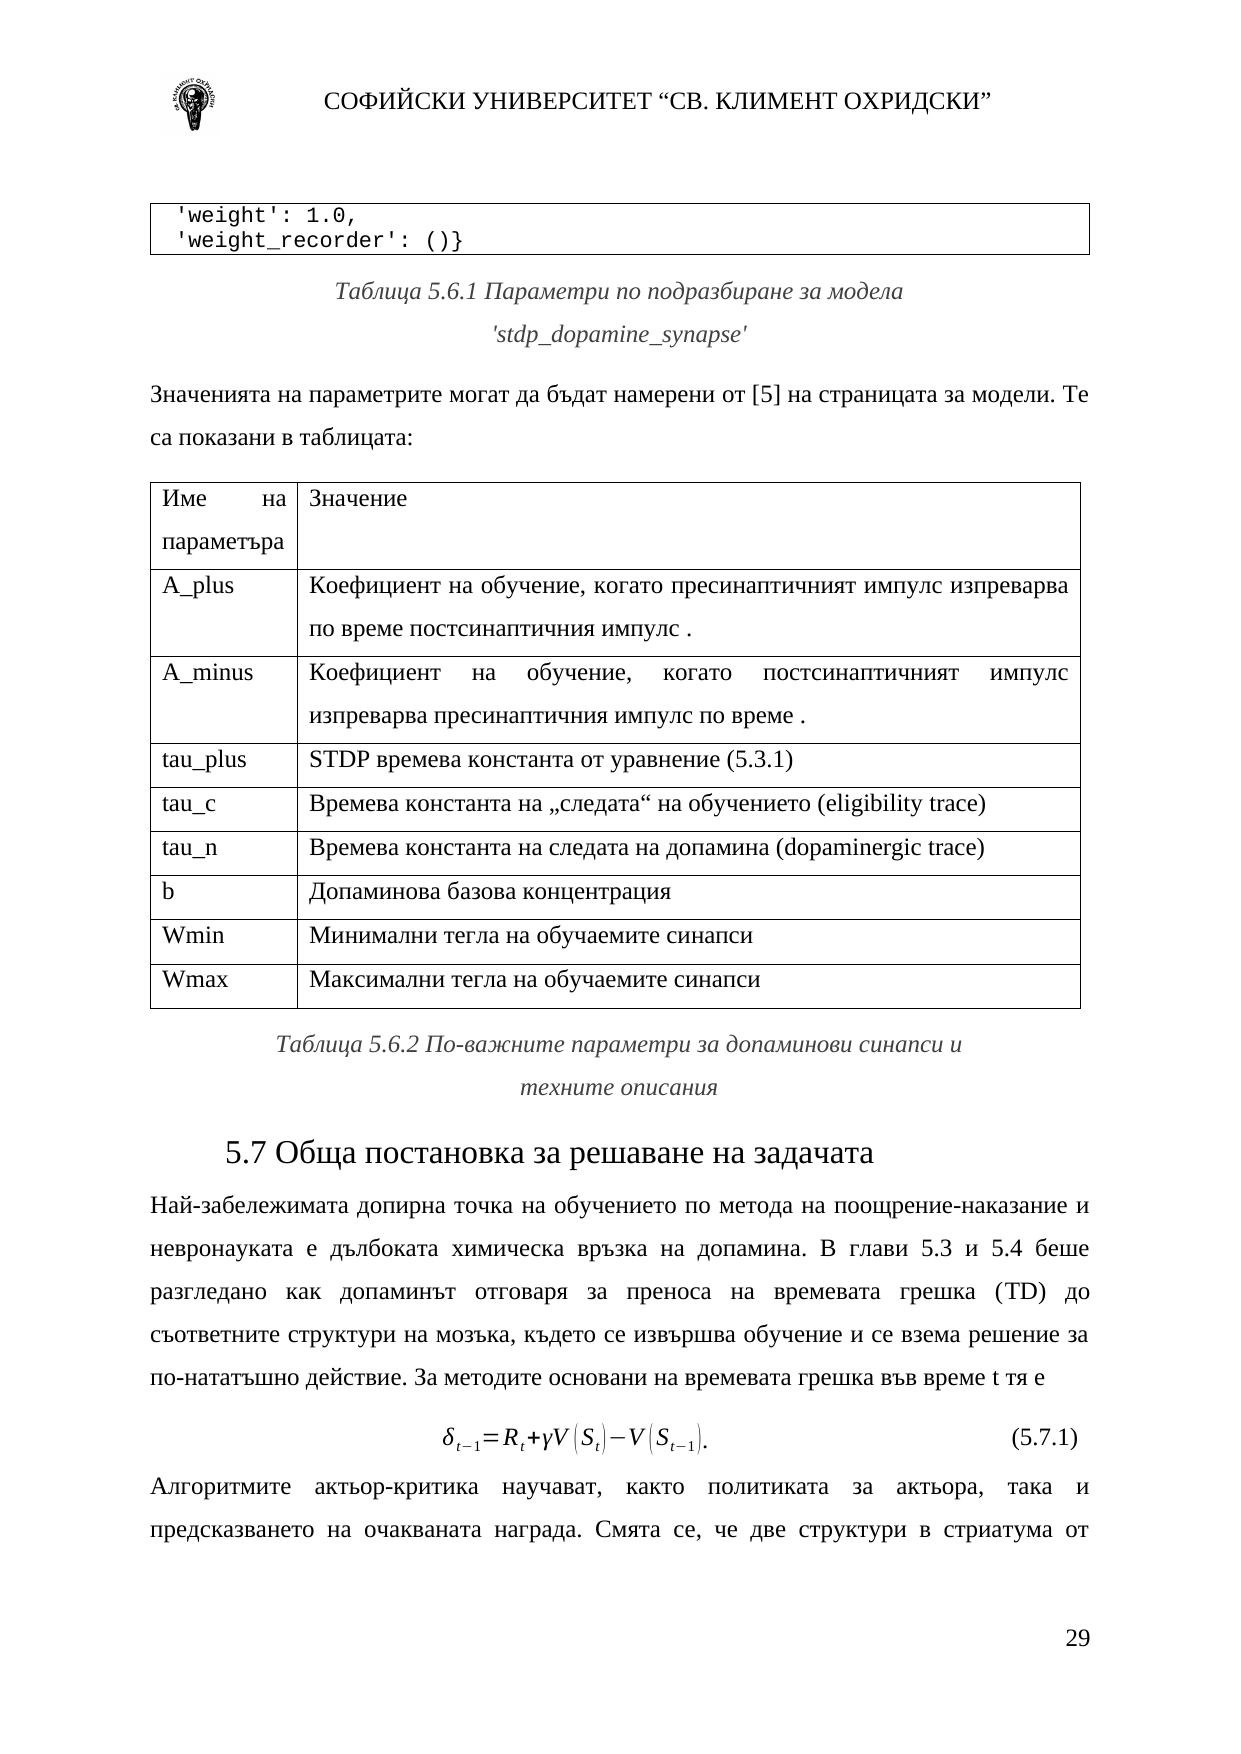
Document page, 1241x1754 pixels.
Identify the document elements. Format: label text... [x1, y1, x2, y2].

table_cell tau_plus [151, 744, 297, 787]
table_cell Коефициент на обучение, когато постсинаптичният импулс изпреварва пресинаптичния импулс по време . [298, 657, 1080, 743]
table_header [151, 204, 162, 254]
table_cell b [151, 876, 297, 919]
text Таблица 5.6.1 Параметри по подразбиране за модела 'stdp_dopamine_synapse' [233, 276, 1007, 348]
subtitle 5.7 Обща постановка за решаване на задачата [225, 1132, 1090, 1171]
table_cell Максимални тегла на обучаемите синапси [298, 965, 1080, 1007]
text Таблица 5.6.2 По-важните параметри за допаминови синапси и техните описания [233, 1029, 1007, 1101]
table_header (5.7.1) [1000, 1422, 1089, 1471]
table_cell Wmin [151, 920, 297, 963]
text Най-забележимата допирна точка на обучението по метода на поощрение-наказание и невронауката е дълбоката химическа връзка на допамина. В глави 5.3 и 5.4 беше разгледано как допаминът отговаря за преноса на времевата грешка (TD) до съответните структури на мозъка, където се извършва обучение и се взема решение за по-нататъшно действие. За методите основани на времевата грешка във време t тя е [150, 1190, 1090, 1391]
table_header . [150, 1422, 1000, 1471]
table_cell Допаминова базова концентрация [298, 876, 1080, 919]
table_cell Времева константа на „следата“ на обучението (eligibility trace) [298, 788, 1080, 831]
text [150, 1471, 1090, 1543]
table_cell Времева константа на следата на допамина (dopaminergic trace) [298, 832, 1080, 875]
table_cell Минимални тегла на обучаемите синапси [298, 920, 1080, 963]
table_header Име на параметъра [151, 483, 297, 569]
table_cell tau_c [151, 788, 297, 831]
table_cell tau_n [151, 832, 297, 875]
table_cell Коефициент на обучение, когато пресинаптичният импулс изпреварва по време постсинаптичния импулс . [298, 570, 1080, 656]
table_cell Wmax [151, 965, 297, 1007]
table_cell A_plus [151, 570, 297, 656]
picture [161, 73, 222, 137]
text Значенията на параметрите могат да бъдат намерени от [5] на страницата за модели. Те са показани в таблицата: [150, 379, 1090, 451]
table_cell A_minus [151, 657, 297, 743]
table_cell STDP времева константа от уравнение (5.3.1) [298, 744, 1080, 787]
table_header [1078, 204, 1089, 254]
table_header Значение [298, 483, 1080, 569]
